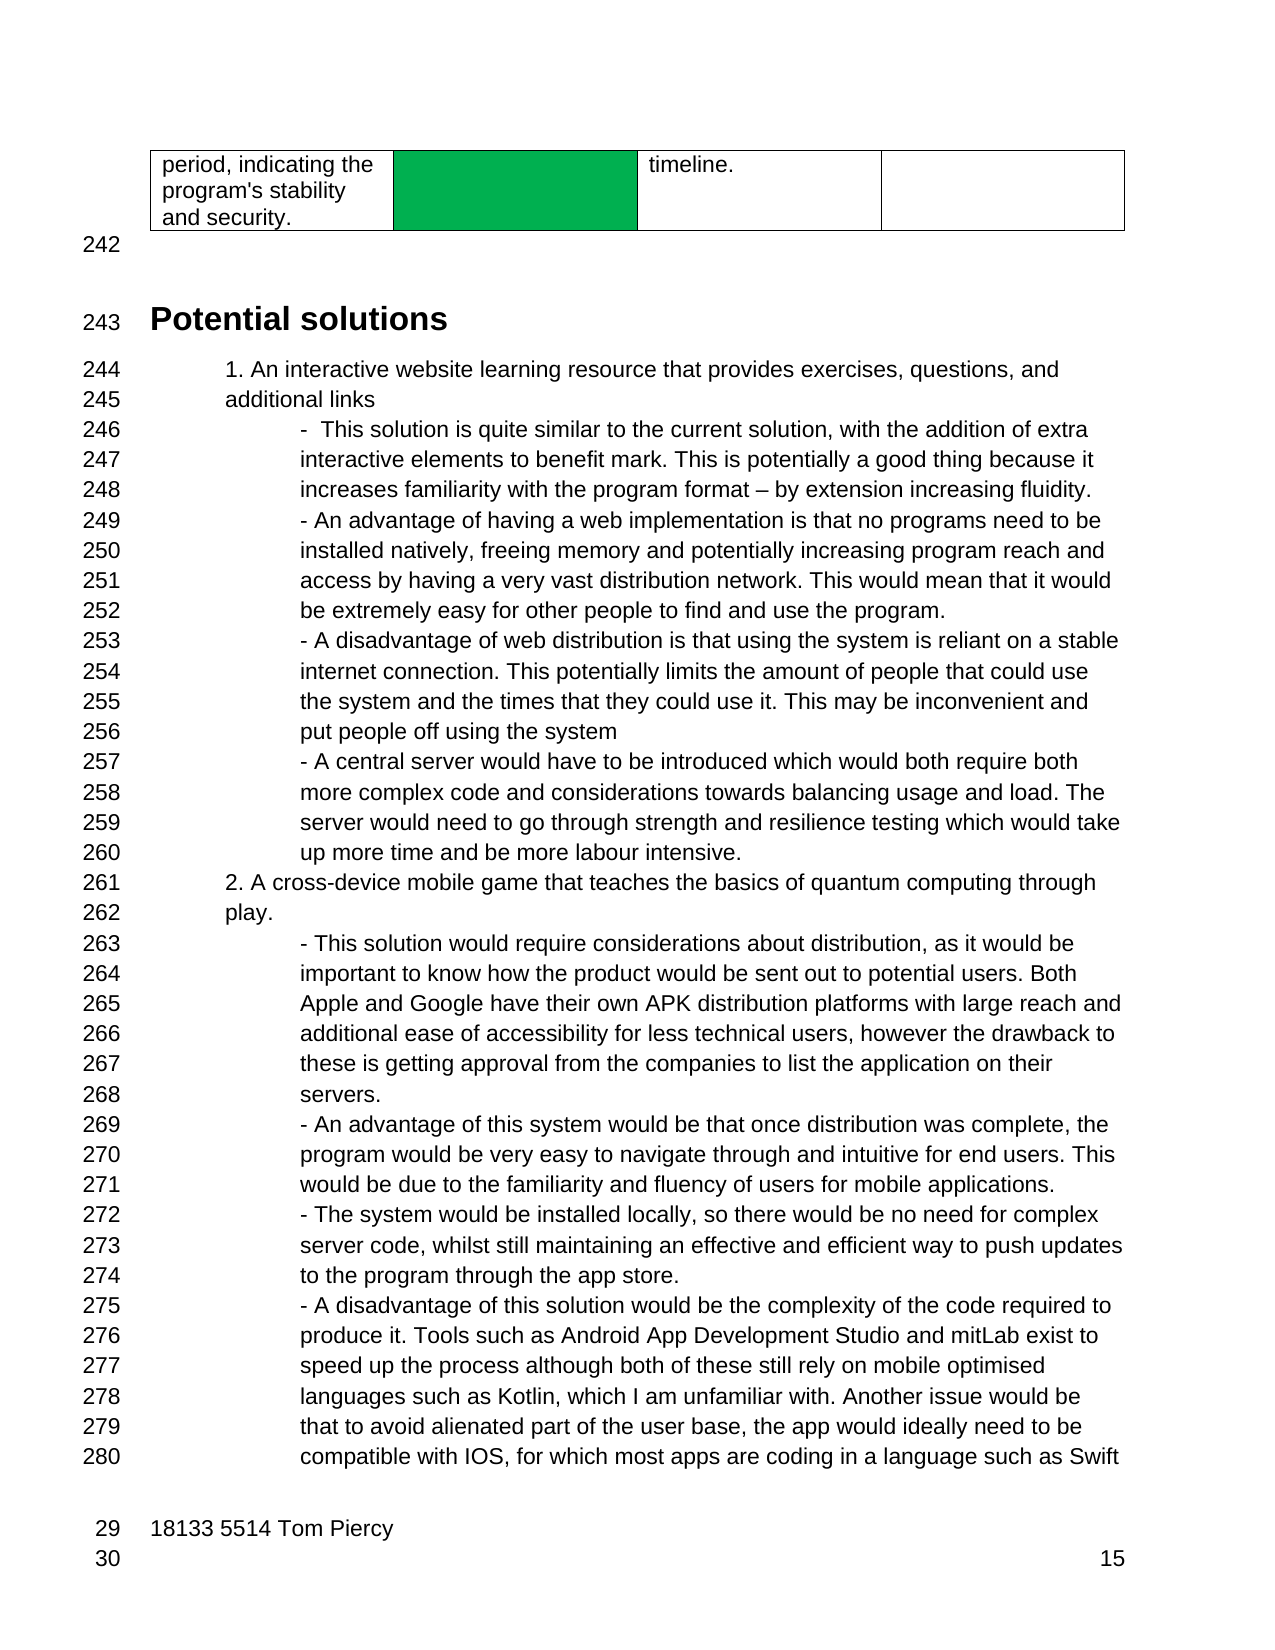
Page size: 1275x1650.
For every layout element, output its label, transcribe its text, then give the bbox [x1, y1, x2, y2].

text - The system would be installed locally, so there would be no need for complex server code, whilst still maintaining an effective and efficient way to push updates to the program through the app store. [300, 1201, 1125, 1288]
text - This solution is quite similar to the current solution, with the addition of extra interactive elements to benefit mark. This is potentially a good thing because it increases familiarity with the program format – by extension increasing fluidity. [300, 416, 1125, 503]
text - This solution would require considerations about distribution, as it would be important to know how the product would be sent out to potential users. Both Apple and Google have their own APK distribution platforms with large reach and additional ease of accessibility for less technical users, however the drawback to these is getting approval from the companies to list the application on their servers. - An advantage of this system would be that once distribution was complete, the program would be very easy to navigate through and intuitive for end users. This would be due to the familiarity and fluency of users for mobile applications. [300, 929, 1125, 1197]
text - An advantage of having a web implementation is that no programs need to be installed natively, freeing memory and potentially increasing program reach and access by having a very vast distribution network. This would mean that it would be extremely easy for other people to find and use the program. - A disadvantage of web distribution is that using the system is reliant on a stable internet connection. This potentially limits the amount of people that could use the system and the times that they could use it. This may be inconvenient and put people off using the system - A central server would have to be introduced which would both require both more complex code and considerations towards balancing usage and load. The server would need to go through strength and resilience testing which would take up more time and be more labour intensive. [300, 507, 1125, 865]
subtitle Potential solutions [150, 299, 1125, 337]
text 1. An interactive website learning resource that provides exercises, questions, and additional links [225, 356, 1125, 412]
text 2. A cross-device mobile game that teaches the basics of quantum computing through play. [225, 869, 1125, 926]
table_cell High [394, 151, 637, 230]
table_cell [882, 151, 1124, 230]
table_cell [151, 151, 393, 230]
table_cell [638, 151, 881, 230]
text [300, 1292, 1125, 1469]
